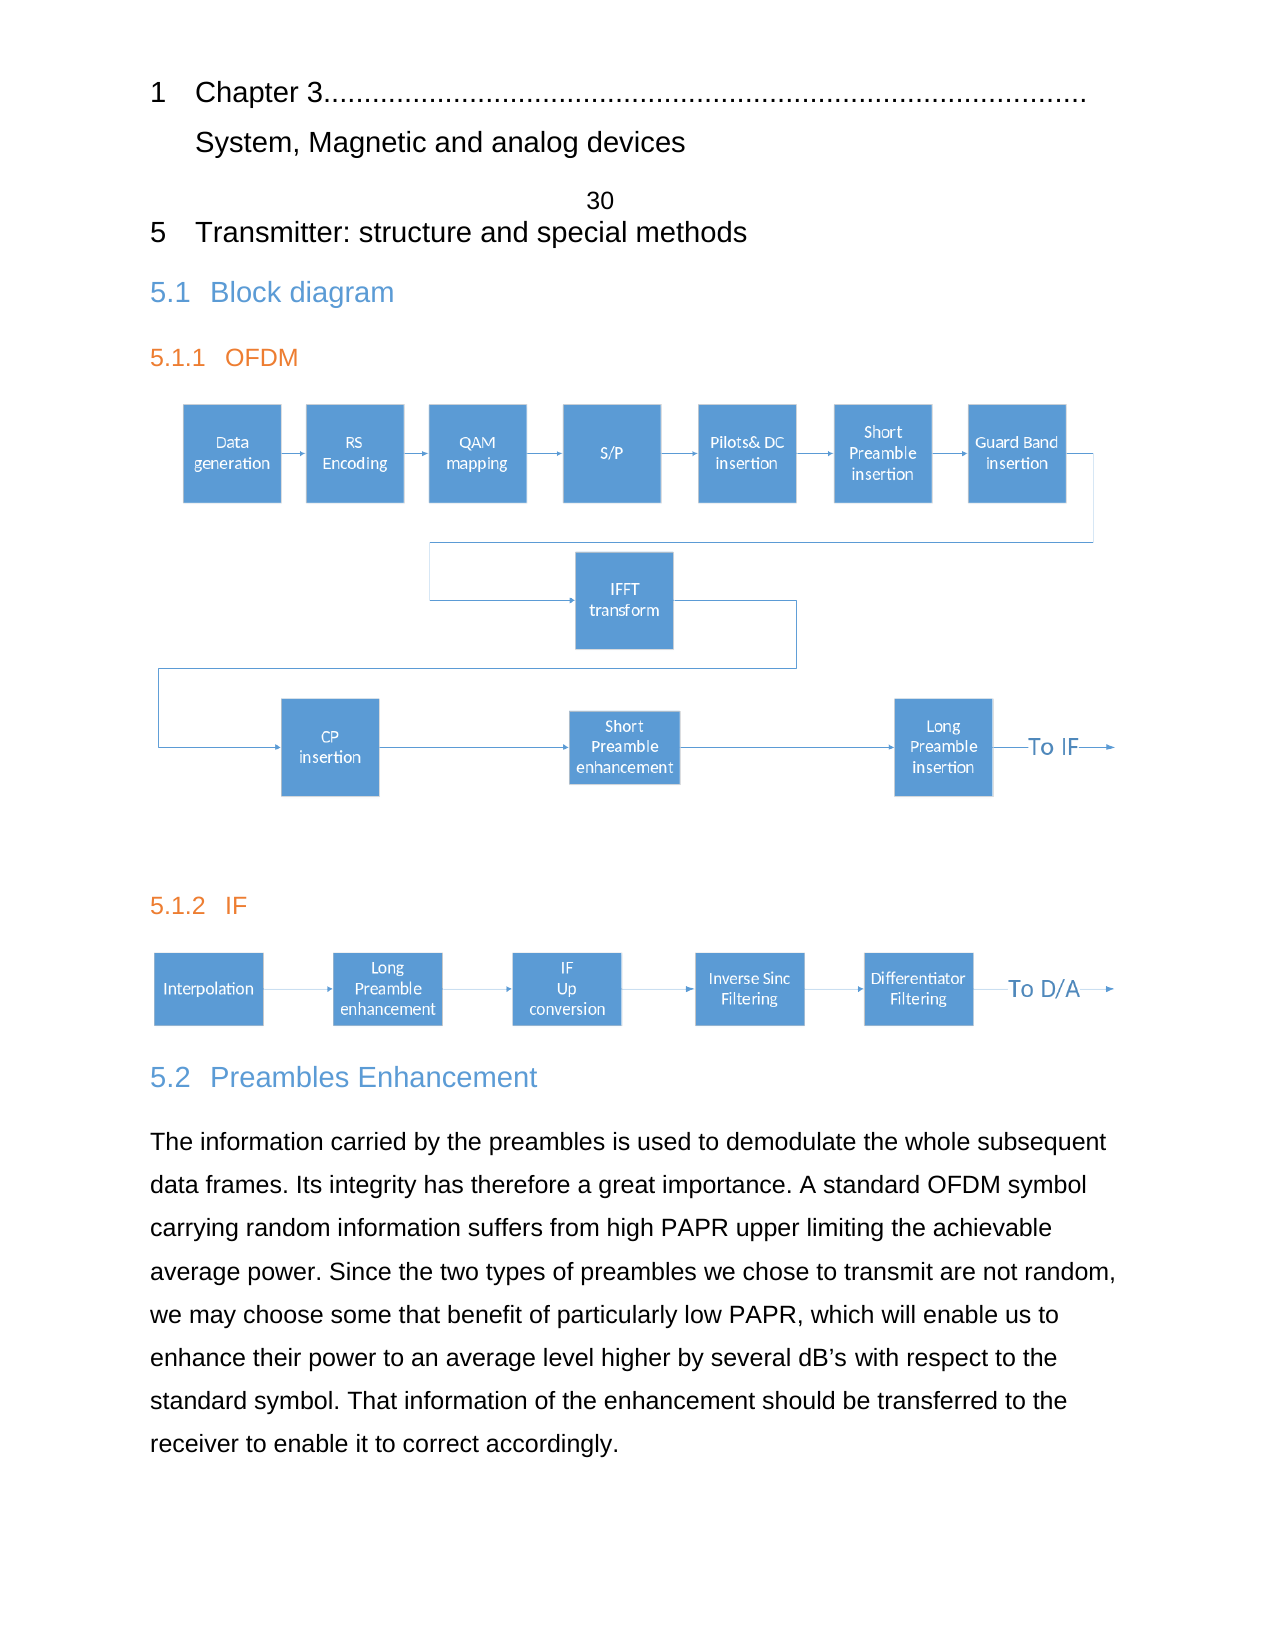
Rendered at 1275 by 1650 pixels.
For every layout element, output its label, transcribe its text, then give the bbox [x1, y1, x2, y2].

subtitle Block diagram [150, 276, 1125, 309]
subtitle IF [150, 891, 1125, 919]
subtitle Transmitter: structure and special methods [150, 215, 1125, 248]
subtitle OFDM [150, 342, 1125, 371]
subtitle Preambles Enhancement [150, 1060, 1125, 1094]
text The information carried by the preambles is used to demodulate the whole subsequent data frames. Its integrity has therefore a great importance. A standard OFDM symbol carrying random information suffers from high PAPR upper limiting the achievable average power. Since the two types of preambles we chose to transmit are not random, we may choose some that benefit of particularly low PAPR, which will enable us to enhance their power to an average level higher by several dB’s with respect to the standard symbol. That information of the enhancement should be transferred to the receiver to enable it to correct accordingly. [150, 1127, 1125, 1458]
